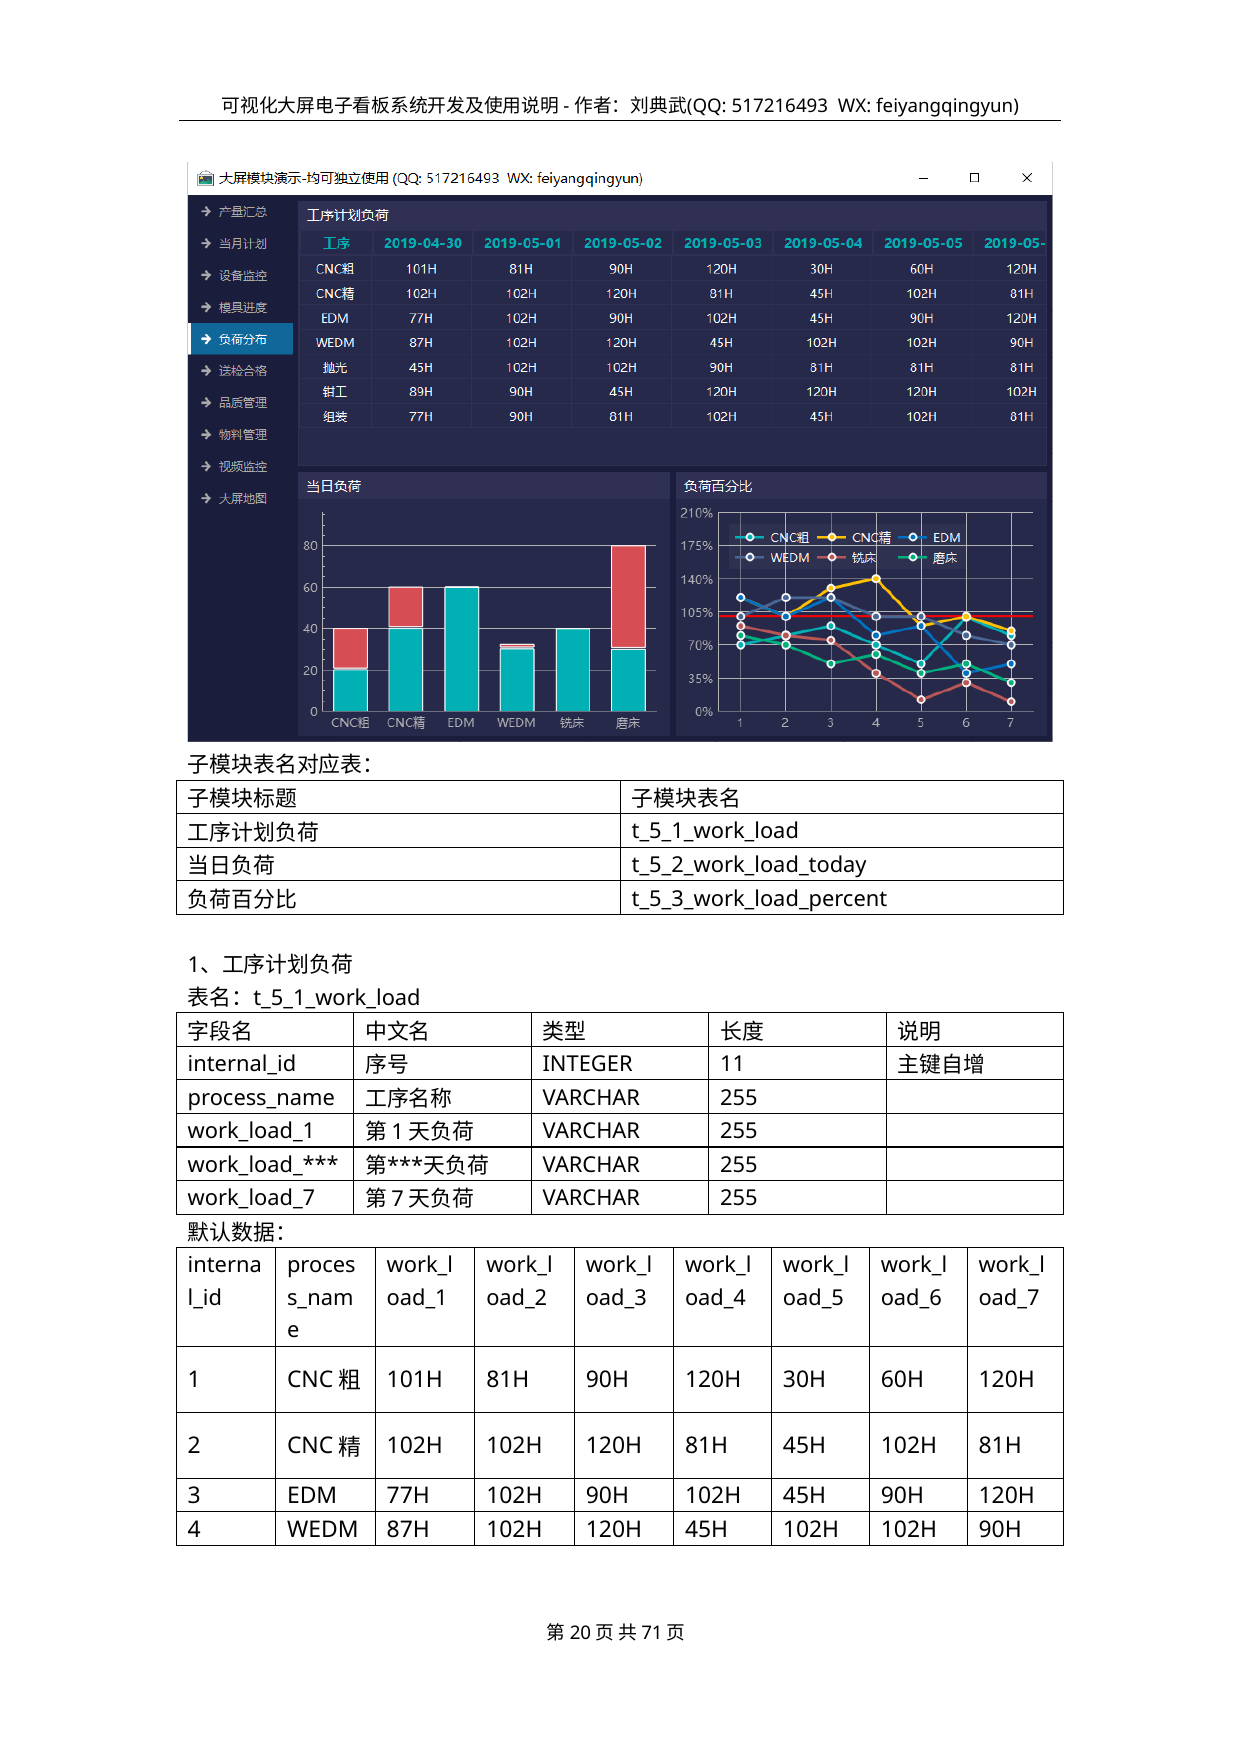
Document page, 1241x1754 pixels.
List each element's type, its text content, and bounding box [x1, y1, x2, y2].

table_cell 第7天负荷 [354, 1181, 531, 1213]
table_cell 45H [772, 1479, 869, 1511]
table_cell 第***天负荷 [354, 1148, 531, 1180]
table_cell 3 [177, 1479, 275, 1511]
table_cell 当日负荷 [177, 848, 620, 880]
table_cell 11 [709, 1047, 886, 1079]
table_cell [887, 1181, 1063, 1213]
table_cell 102H [772, 1512, 869, 1545]
table_cell internal_id [177, 1047, 353, 1079]
table_cell 第1天负荷 [354, 1114, 531, 1146]
table_cell VARCHAR [532, 1080, 708, 1113]
table_cell 120H [674, 1347, 771, 1412]
table_cell WEDM [276, 1512, 375, 1545]
table_header work_load_4 [674, 1248, 771, 1346]
table_cell CNC粗 [276, 1347, 375, 1412]
text 1、工序计划负荷 [187, 947, 1053, 980]
table_cell 102H [475, 1512, 574, 1545]
table_cell [887, 1148, 1063, 1180]
table_cell [887, 1080, 1063, 1113]
table_header 子模块表名 [621, 781, 1063, 813]
table_header 字段名 [177, 1013, 353, 1046]
table_cell 序号 [354, 1047, 531, 1079]
table_header work_load_5 [772, 1248, 869, 1346]
table_cell 120H [968, 1347, 1063, 1412]
table_cell 2 [177, 1413, 275, 1478]
table_cell 87H [376, 1512, 474, 1545]
table_cell process_name [177, 1080, 353, 1113]
table_cell t_5_2_work_load_today [621, 848, 1063, 880]
table_cell work_load_1 [177, 1114, 353, 1146]
table_cell t_5_3_work_load_percent [621, 881, 1063, 914]
table_header 长度 [709, 1013, 886, 1046]
table_header work_load_7 [968, 1248, 1063, 1346]
table_cell 负荷百分比 [177, 881, 620, 914]
table_header internal_id [177, 1248, 275, 1346]
table_header 类型 [532, 1013, 708, 1046]
text 默认数据： [187, 1215, 1053, 1247]
table_cell CNC精 [276, 1413, 375, 1478]
table_cell [887, 1114, 1063, 1146]
table_cell 81H [475, 1347, 574, 1412]
table_cell EDM [276, 1479, 375, 1511]
table_header work_load_2 [475, 1248, 574, 1346]
table_header process_name [276, 1248, 375, 1346]
table_cell 30H [772, 1347, 869, 1412]
table_header 说明 [887, 1013, 1063, 1046]
table_cell 102H [674, 1479, 771, 1511]
table_header 中文名 [354, 1013, 531, 1046]
table_cell 90H [575, 1479, 673, 1511]
table_cell t_5_1_work_load [621, 814, 1063, 847]
table_cell 90H [870, 1479, 967, 1511]
table_header work_load_3 [575, 1248, 673, 1346]
table_cell 120H [968, 1479, 1063, 1511]
table_cell 主键自增 [887, 1047, 1063, 1079]
table_cell 81H [674, 1413, 771, 1478]
table_cell 101H [376, 1347, 474, 1412]
table_cell 90H [968, 1512, 1063, 1545]
text 子模块表名对应表： [187, 747, 1053, 779]
table_cell 45H [674, 1512, 771, 1545]
table_header work_load_1 [376, 1248, 474, 1346]
table_cell INTEGER [532, 1047, 708, 1079]
table_cell work_load_*** [177, 1148, 353, 1180]
table_cell 102H [870, 1413, 967, 1478]
table_cell work_load_7 [177, 1181, 353, 1213]
text 表名：t_5_1_work_load [187, 980, 1053, 1012]
table_cell 102H [376, 1413, 474, 1478]
table_cell 60H [870, 1347, 967, 1412]
picture [187, 162, 1053, 742]
table_cell 4 [177, 1512, 275, 1545]
table_cell 工序名称 [354, 1080, 531, 1113]
table_cell 255 [709, 1080, 886, 1113]
table_cell 工序计划负荷 [177, 814, 620, 847]
table_cell VARCHAR [532, 1148, 708, 1180]
table_cell 255 [709, 1148, 886, 1180]
table_cell 102H [475, 1479, 574, 1511]
table_cell 255 [709, 1114, 886, 1146]
table_cell VARCHAR [532, 1114, 708, 1146]
table_cell 45H [772, 1413, 869, 1478]
table_cell 255 [709, 1181, 886, 1213]
table_cell VARCHAR [532, 1181, 708, 1213]
table_header work_load_6 [870, 1248, 967, 1346]
table_cell 120H [575, 1512, 673, 1545]
table_cell 77H [376, 1479, 474, 1511]
table_cell 90H [575, 1347, 673, 1412]
table_cell 1 [177, 1347, 275, 1412]
table_cell 102H [870, 1512, 967, 1545]
table_header 子模块标题 [177, 781, 620, 813]
table_cell 102H [475, 1413, 574, 1478]
table_cell 120H [575, 1413, 673, 1478]
table_cell 81H [968, 1413, 1063, 1478]
